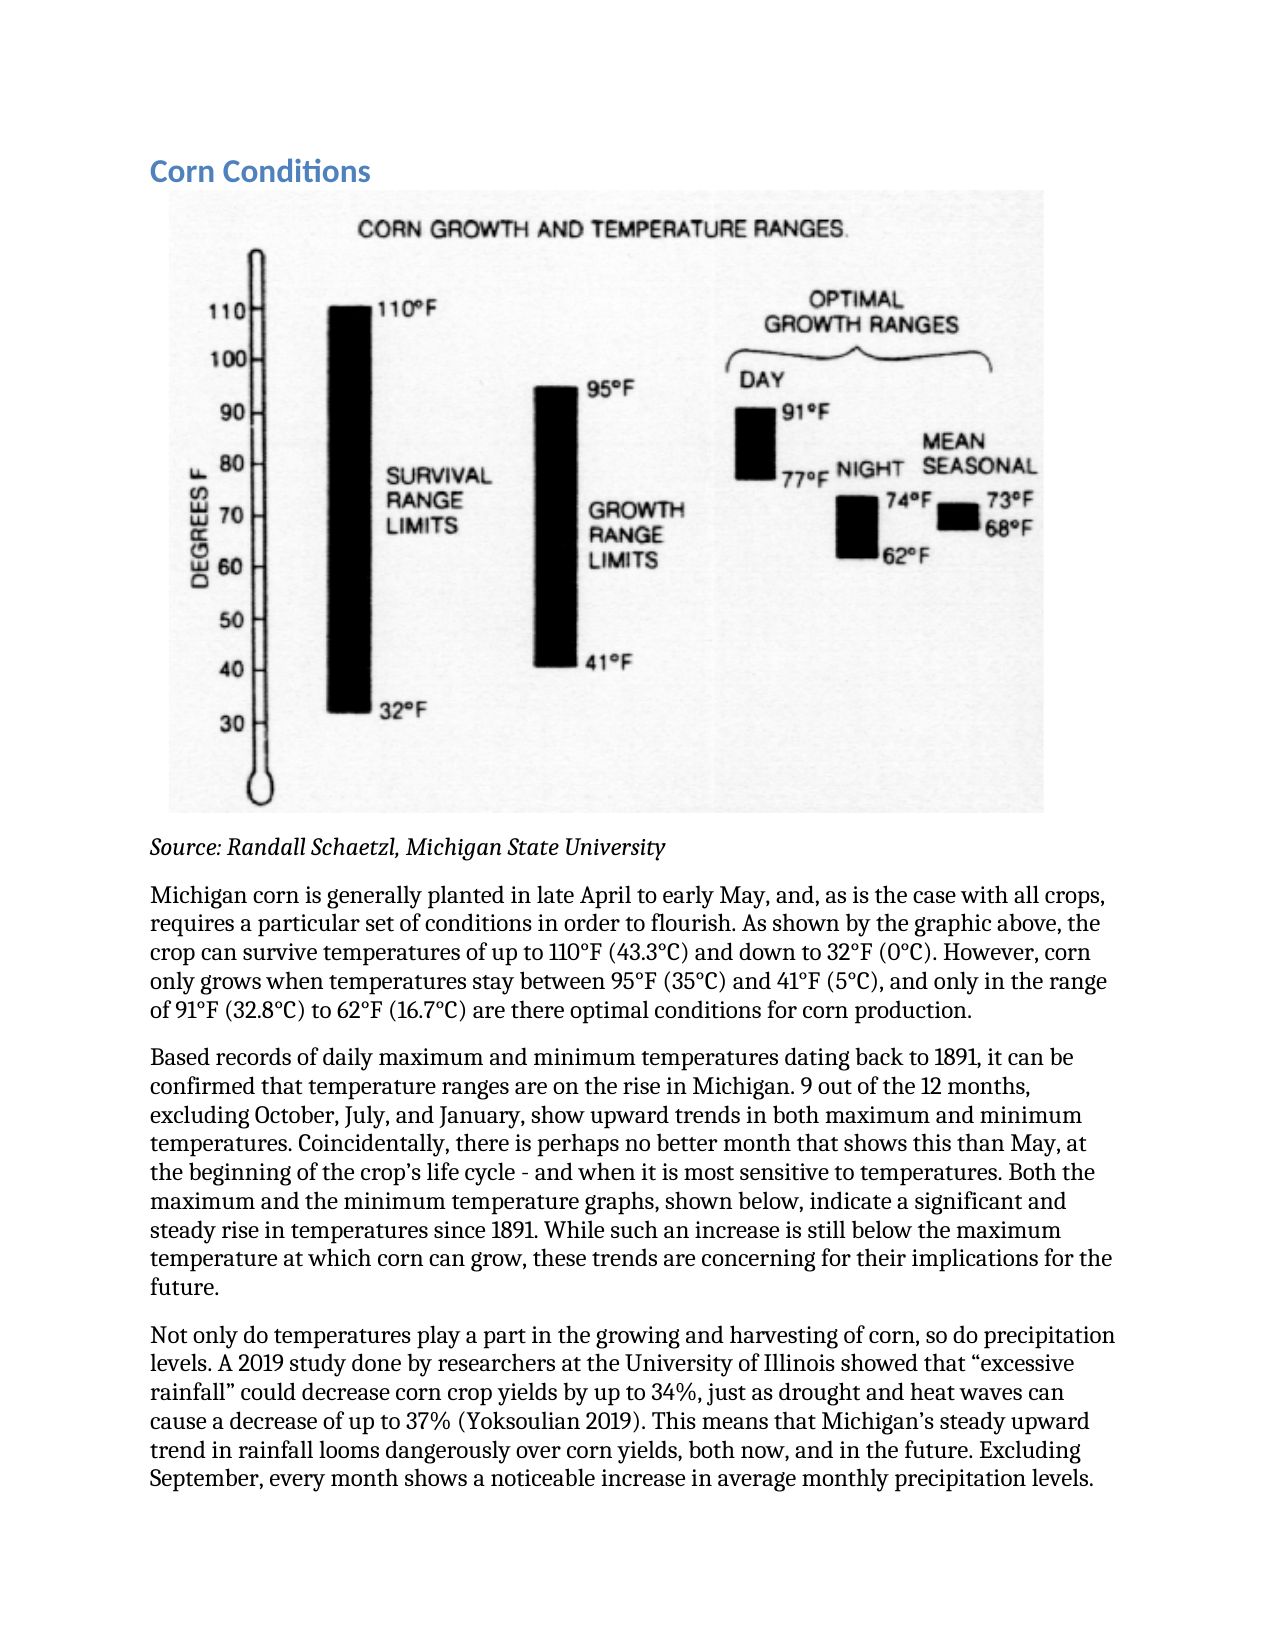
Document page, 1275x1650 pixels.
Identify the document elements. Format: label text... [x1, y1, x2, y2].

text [150, 1321, 1125, 1493]
text Michigan corn is generally planted in late April to early May, and, as is the case with all crops, requires a particular set of conditions in order to flourish. As shown by the graphic above, the crop can survive temperatures of up to 110°F (43.3°C) and down to 32°F (0°C). However, corn only grows when temperatures stay between 95°F (35°C) and 41°F (5°C), and only in the range of 91°F (32.8°C) to 62°F (16.7°C) are there optimal conditions for corn production. [150, 881, 1125, 1024]
text Source: Randall Schaetzl, Michigan State University [150, 833, 1125, 862]
subtitle Corn Conditions [150, 150, 1125, 191]
picture [168, 190, 1044, 813]
text Based records of daily maximum and minimum temperatures dating back to 1891, it can be confirmed that temperature ranges are on the rise in Michigan. 9 out of the 12 months, excluding October, July, and January, show upward trends in both maximum and minimum temperatures. Coincidentally, there is perhaps no better month that shows this than May, at the beginning of the crop’s life cycle - and when it is most sensitive to temperatures. Both the maximum and the minimum temperature graphs, shown below, indicate a significant and steady rise in temperatures since 1891. While such an increase is still below the maximum temperature at which corn can grow, these trends are concerning for their implications for the future. [150, 1043, 1125, 1302]
